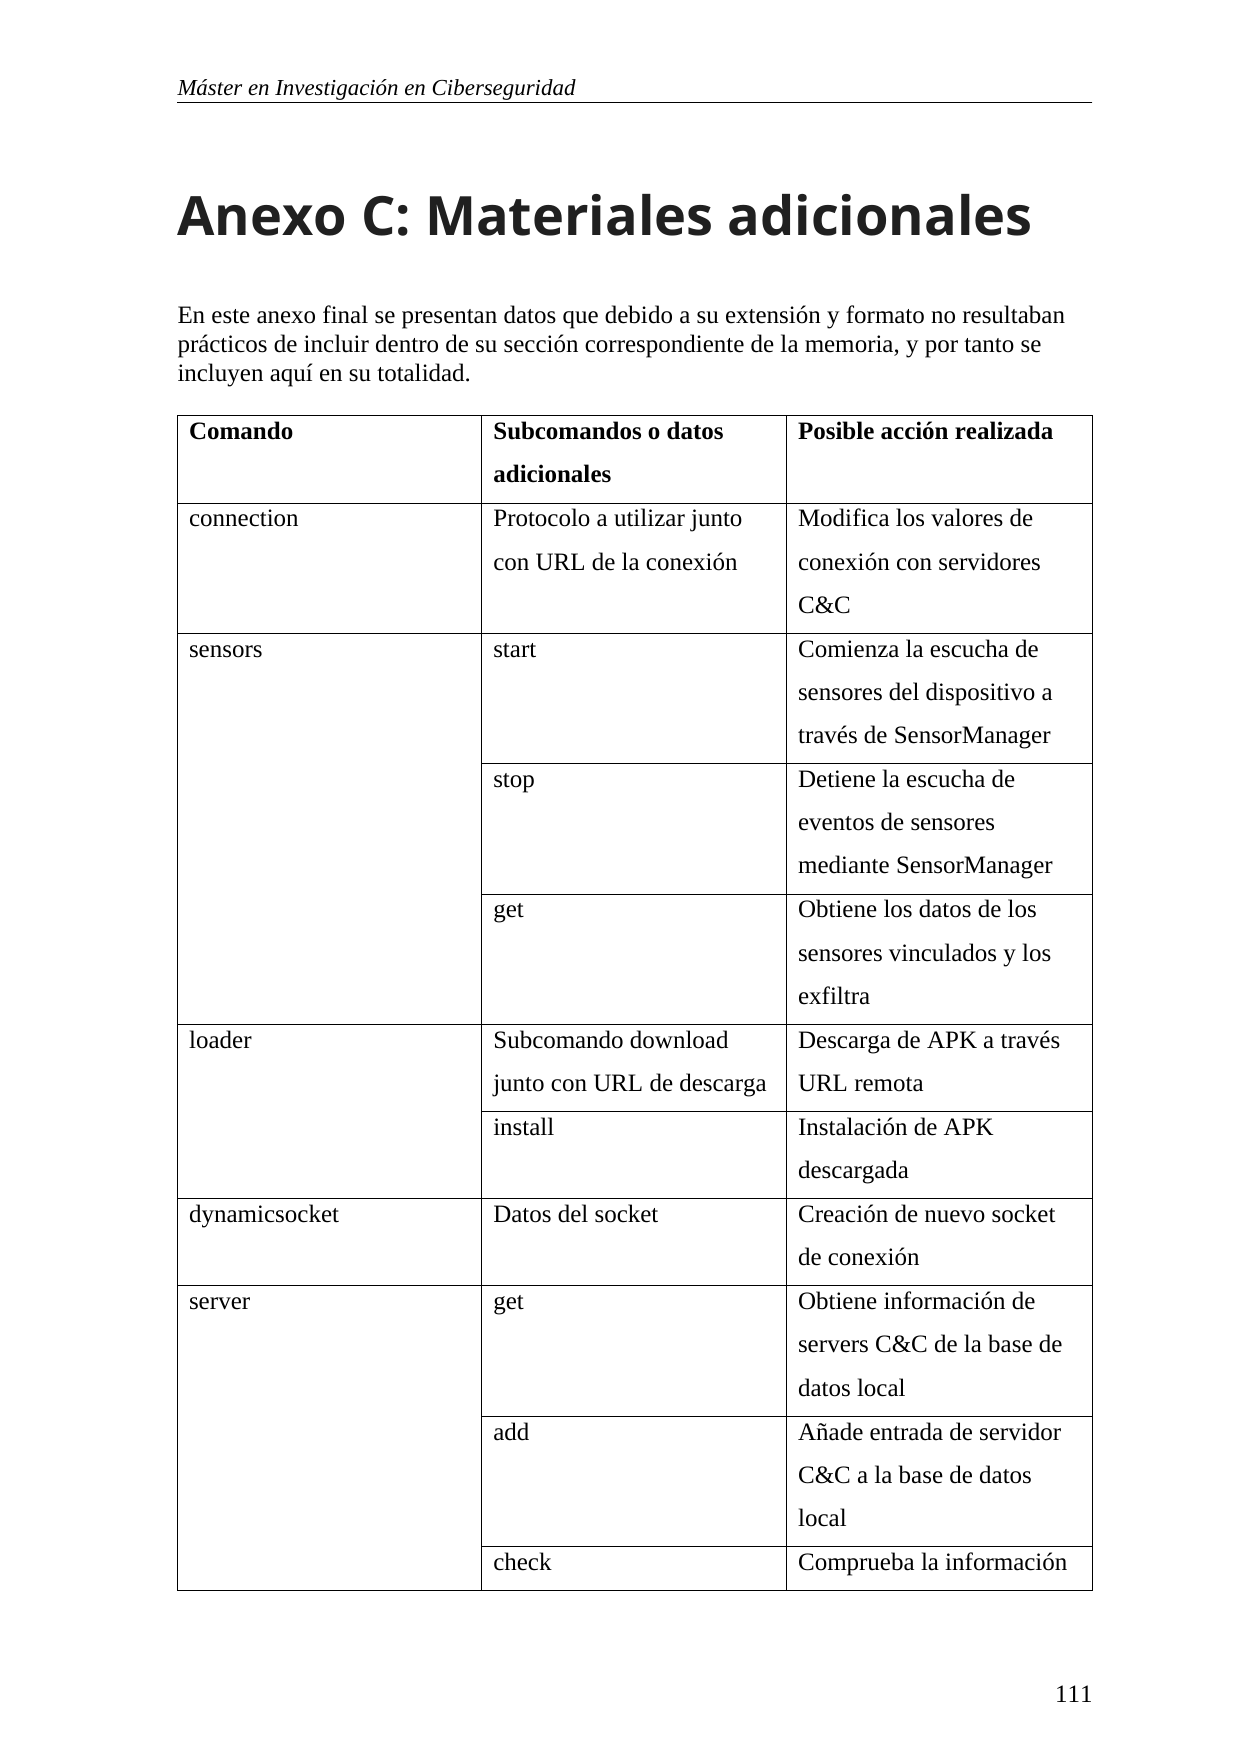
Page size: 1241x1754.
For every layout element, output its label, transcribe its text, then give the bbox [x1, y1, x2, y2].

table_cell Detiene la escucha de eventos de sensores mediante SensorManager [787, 764, 1092, 893]
table_cell sensors [178, 634, 481, 1024]
table_cell loader [178, 1025, 481, 1198]
table_header Comando [178, 416, 481, 502]
table_header Posible acción realizada [787, 416, 1092, 502]
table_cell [787, 1547, 1092, 1590]
table_cell Descarga de APK a través URL remota [787, 1025, 1092, 1111]
table_cell Datos del socket [482, 1199, 786, 1285]
table_cell dynamicsocket [178, 1199, 481, 1285]
table_cell Añade entrada de servidor C&C a la base de datos local [787, 1417, 1092, 1546]
table_cell server [178, 1286, 481, 1590]
table_cell Obtiene información de servers C&C de la base de datos local [787, 1286, 1092, 1416]
table_cell connection [178, 504, 481, 633]
text Anexo C: Materiales adicionales [177, 177, 1092, 251]
table_cell Instalación de APK descargada [787, 1112, 1092, 1198]
table_cell Modifica los valores de conexión con servidores C&C [787, 504, 1092, 633]
table_cell Creación de nuevo socket de conexión [787, 1199, 1092, 1285]
table_cell Obtiene los datos de los sensores vinculados y los exfiltra [787, 895, 1092, 1024]
table_cell add [482, 1417, 786, 1546]
table_cell Protocolo a utilizar junto con URL de la conexión [482, 504, 786, 633]
table_header Subcomandos o datos adicionales [482, 416, 786, 502]
table_cell Comienza la escucha de sensores del dispositivo a través de SensorManager [787, 634, 1092, 763]
table_cell stop [482, 764, 786, 893]
table_cell Subcomando download junto con URL de descarga [482, 1025, 786, 1111]
table_cell get [482, 1286, 786, 1416]
table_cell start [482, 634, 786, 763]
table_cell get [482, 895, 786, 1024]
text En este anexo final se presentan datos que debido a su extensión y formato no resultaban prácticos de incluir dentro de su sección correspondiente de la memoria, y por tanto se incluyen aquí en su totalidad. [177, 300, 1092, 387]
table_cell install [482, 1112, 786, 1198]
table_cell check [482, 1547, 786, 1590]
